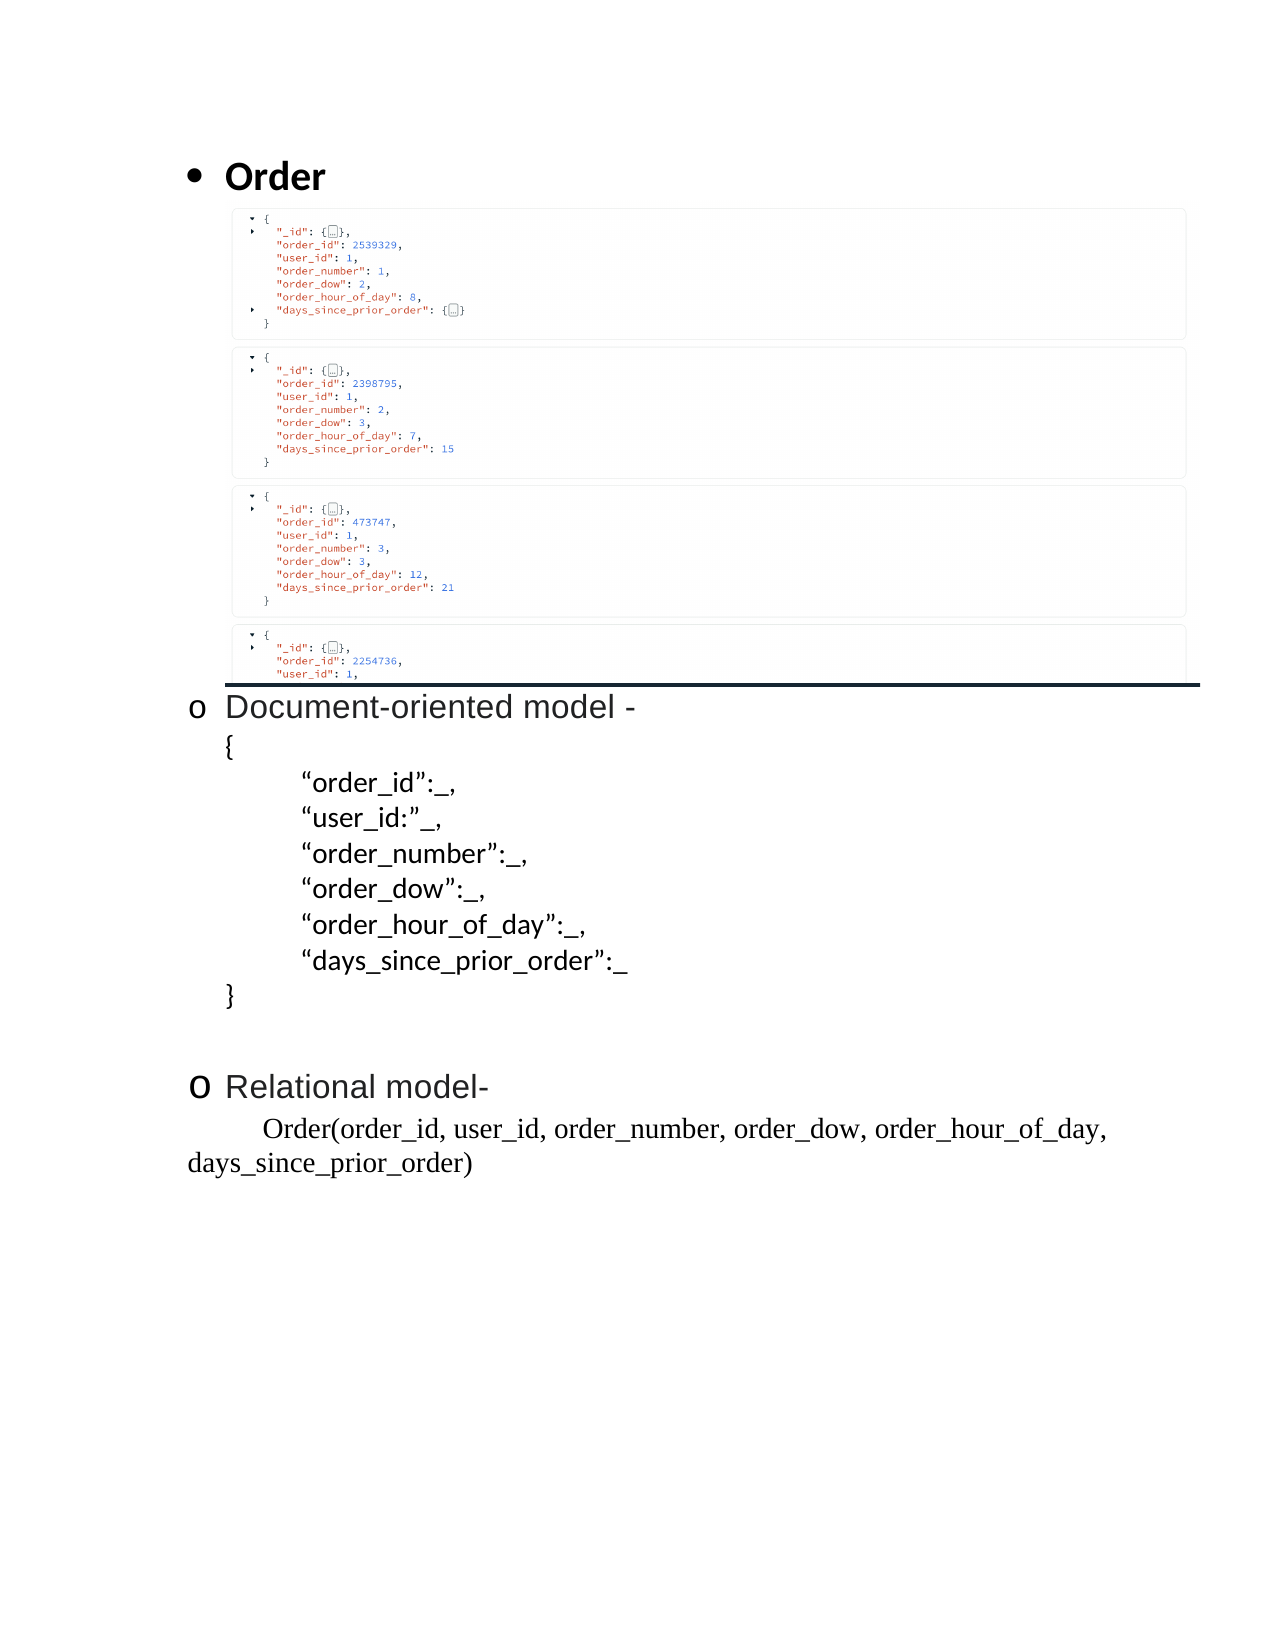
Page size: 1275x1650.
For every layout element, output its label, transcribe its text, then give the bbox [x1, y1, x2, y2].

list “days_since_prior_order”:_ [225, 942, 1125, 977]
list “order_dow”:_, [225, 871, 1125, 906]
list “user_id:”_, [225, 799, 1125, 835]
list Document-oriented model - [187, 687, 1125, 728]
list “order_number”:_, [225, 835, 1125, 871]
list Relational model- [187, 1064, 1125, 1111]
list { [225, 728, 1125, 764]
picture [225, 200, 1200, 687]
list “order_hour_of_day”:_, [225, 906, 1125, 942]
list “order_id”:_, [225, 764, 1125, 799]
text Order(order_id, user_id, order_number, order_dow, order_hour_of_day, days_since_prior_order) [187, 1111, 1125, 1178]
list } [225, 977, 1125, 1013]
